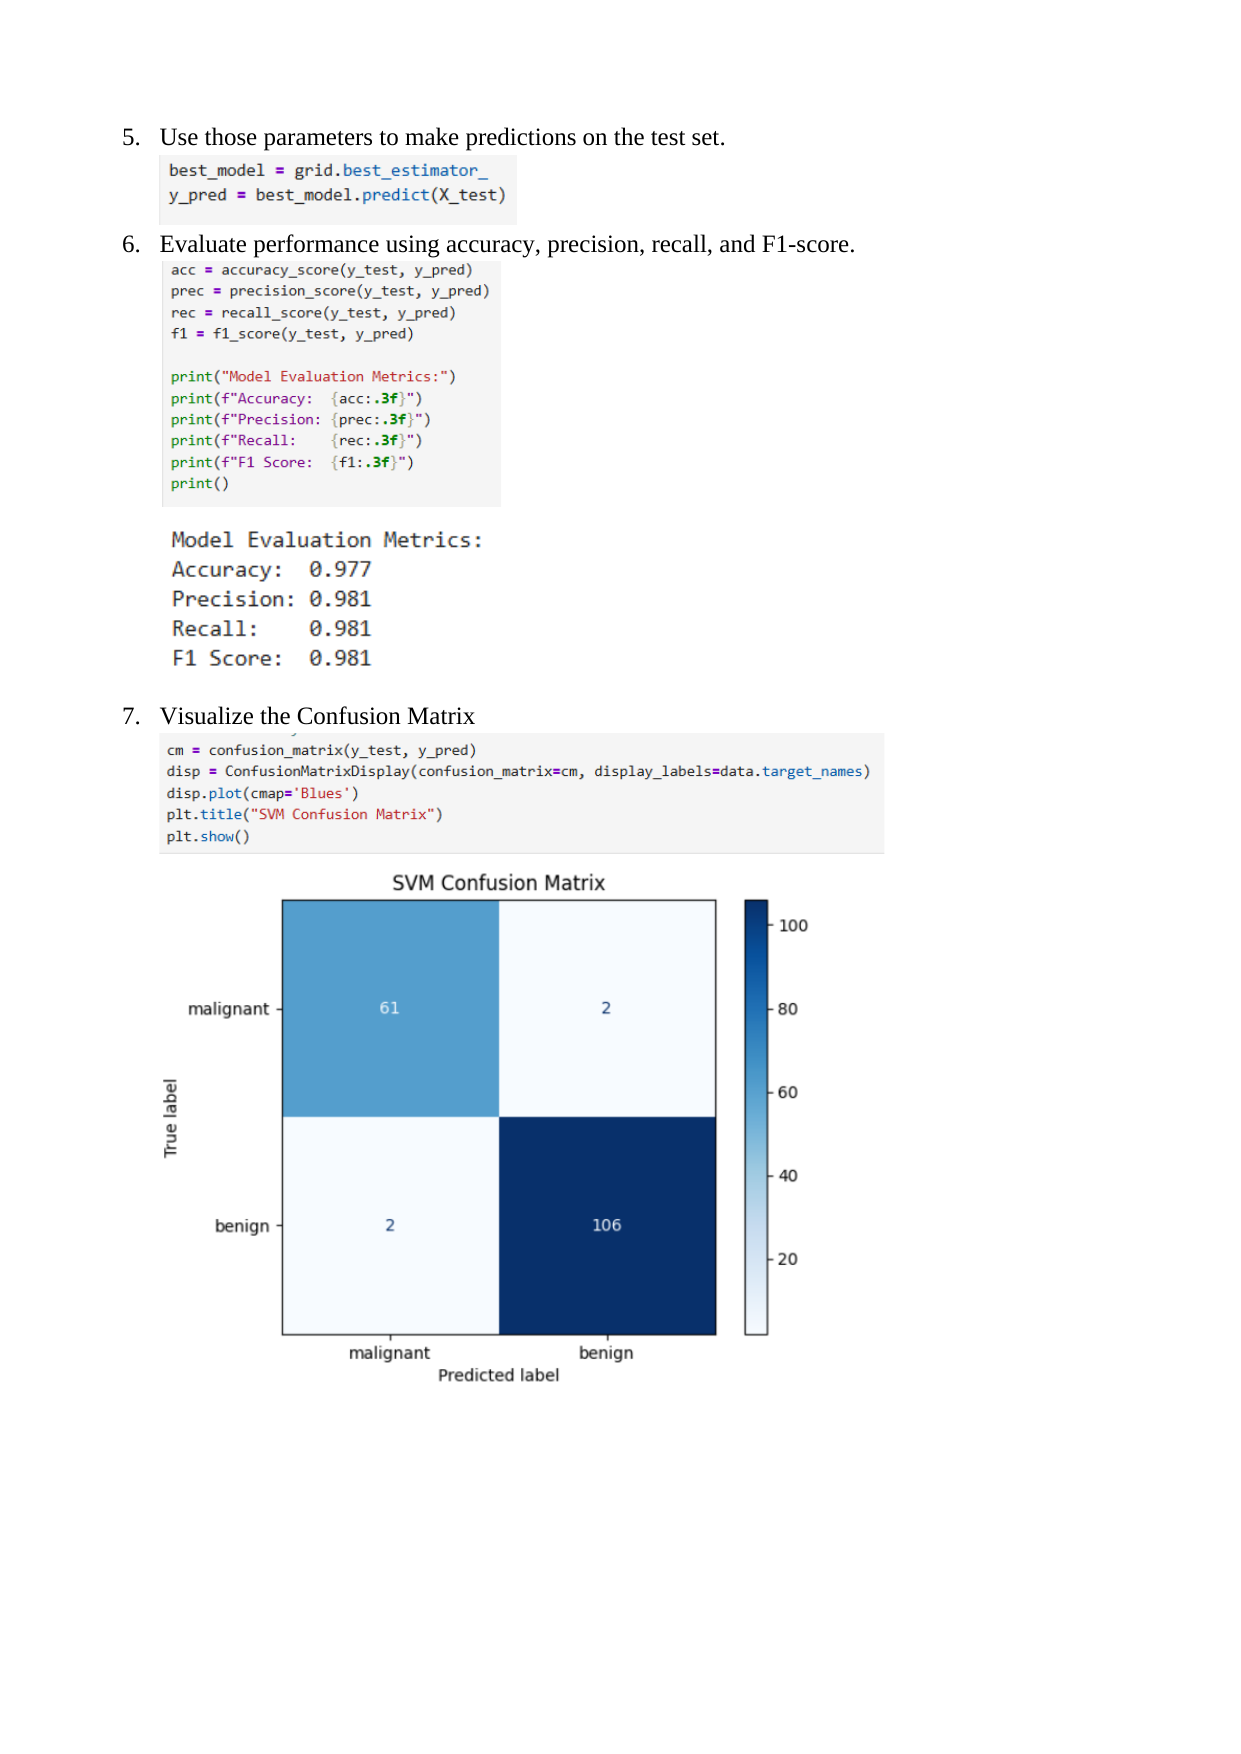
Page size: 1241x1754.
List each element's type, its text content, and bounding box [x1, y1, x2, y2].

picture [159, 733, 885, 856]
picture [159, 261, 502, 507]
picture [159, 510, 496, 697]
list Evaluate performance using accuracy, precision, recall, and F1-score. [122, 229, 1134, 257]
picture [159, 860, 826, 1411]
picture [159, 155, 517, 225]
list Use those parameters to make predictions on the test set. [122, 122, 1134, 151]
list Visualize the Confusion Matrix [122, 701, 1134, 730]
